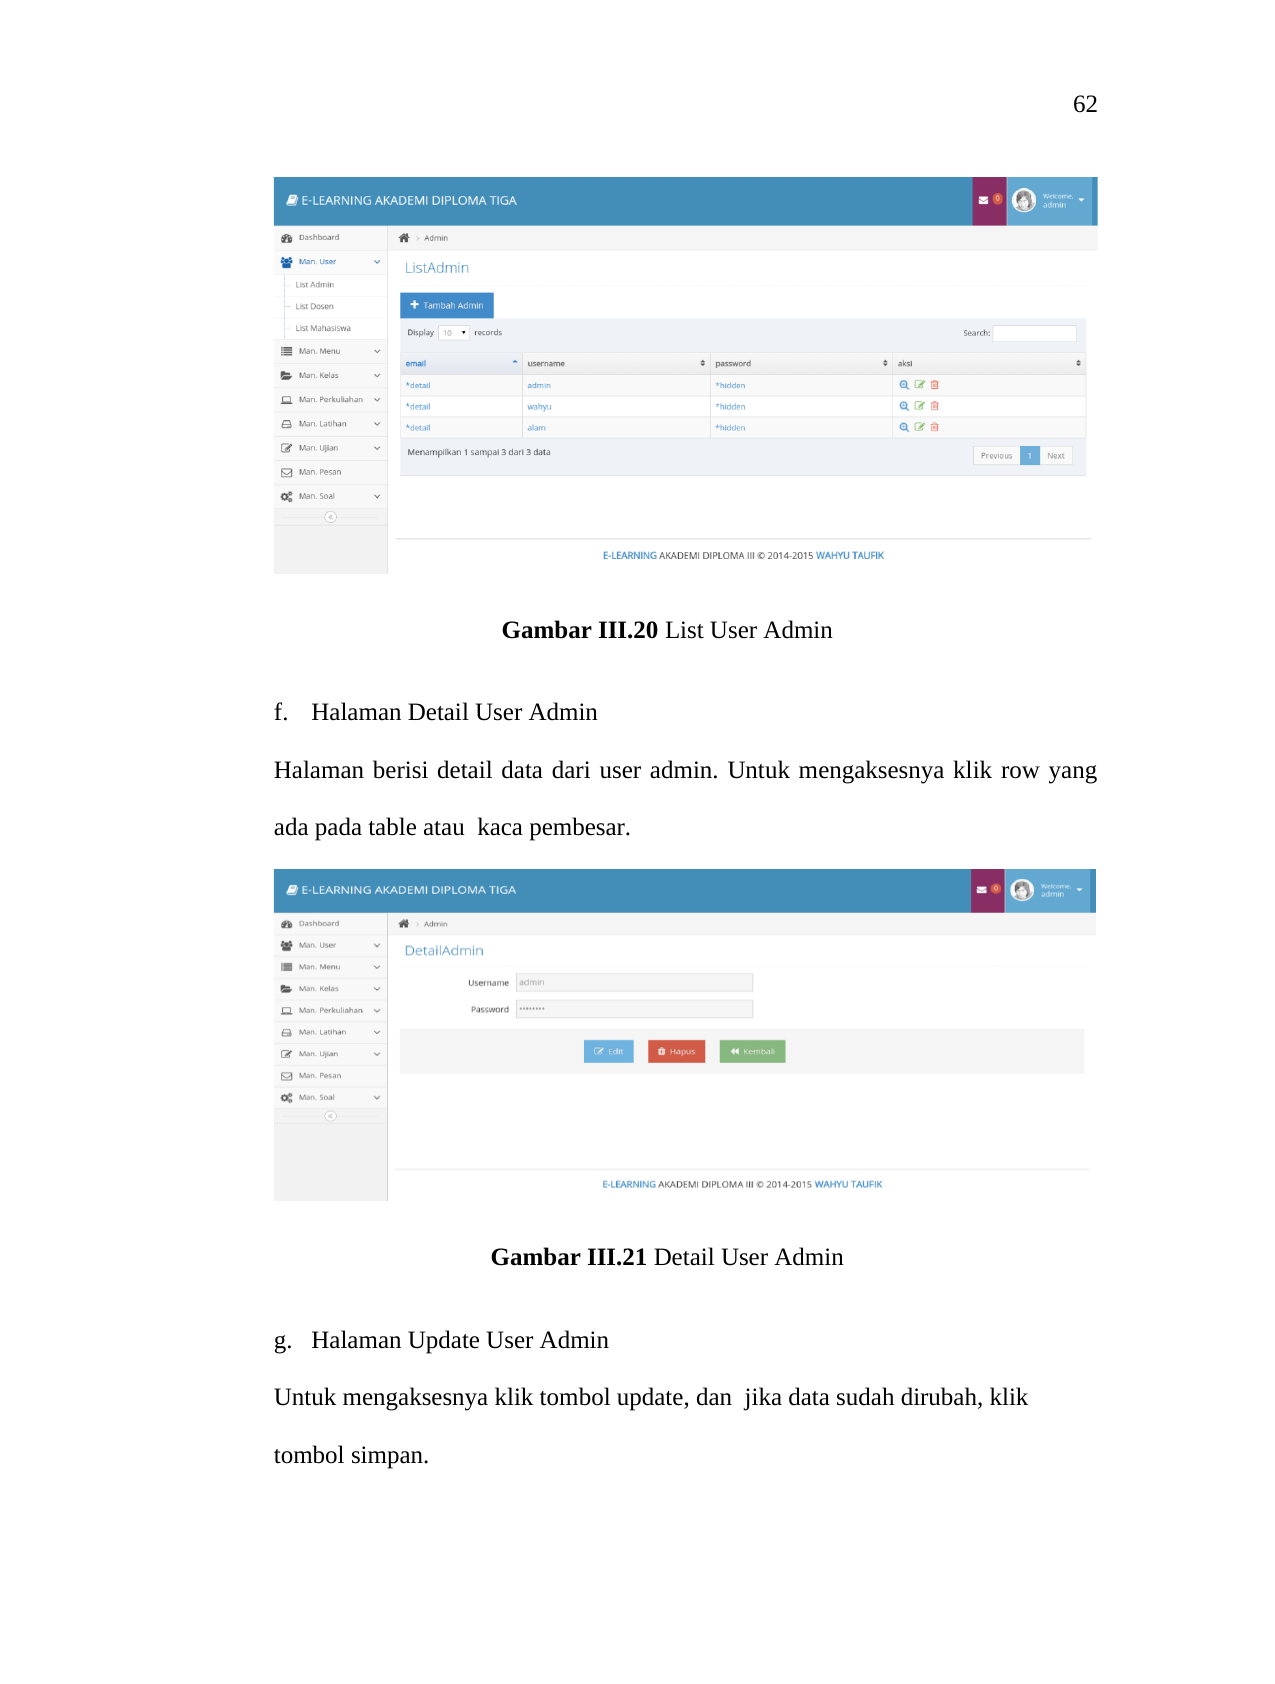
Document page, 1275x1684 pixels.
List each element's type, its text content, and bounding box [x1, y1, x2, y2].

text Untuk mengaksesnya klik tombol update, dan jika data sudah dirubah, klik tombol simpan. [274, 1382, 1098, 1468]
text Halaman berisi detail data dari user admin. Untuk mengaksesnya klik row yang ada pada table atau kaca pembesar. [274, 755, 1098, 841]
picture [273, 177, 1098, 574]
text Gambar III.20 List User Admin [236, 615, 1098, 643]
list Halaman Update User Admin [274, 1325, 1098, 1353]
list Halaman Detail User Admin [274, 697, 1098, 726]
picture [273, 869, 1096, 1201]
text Gambar III.21 Detail User Admin [236, 1242, 1098, 1271]
